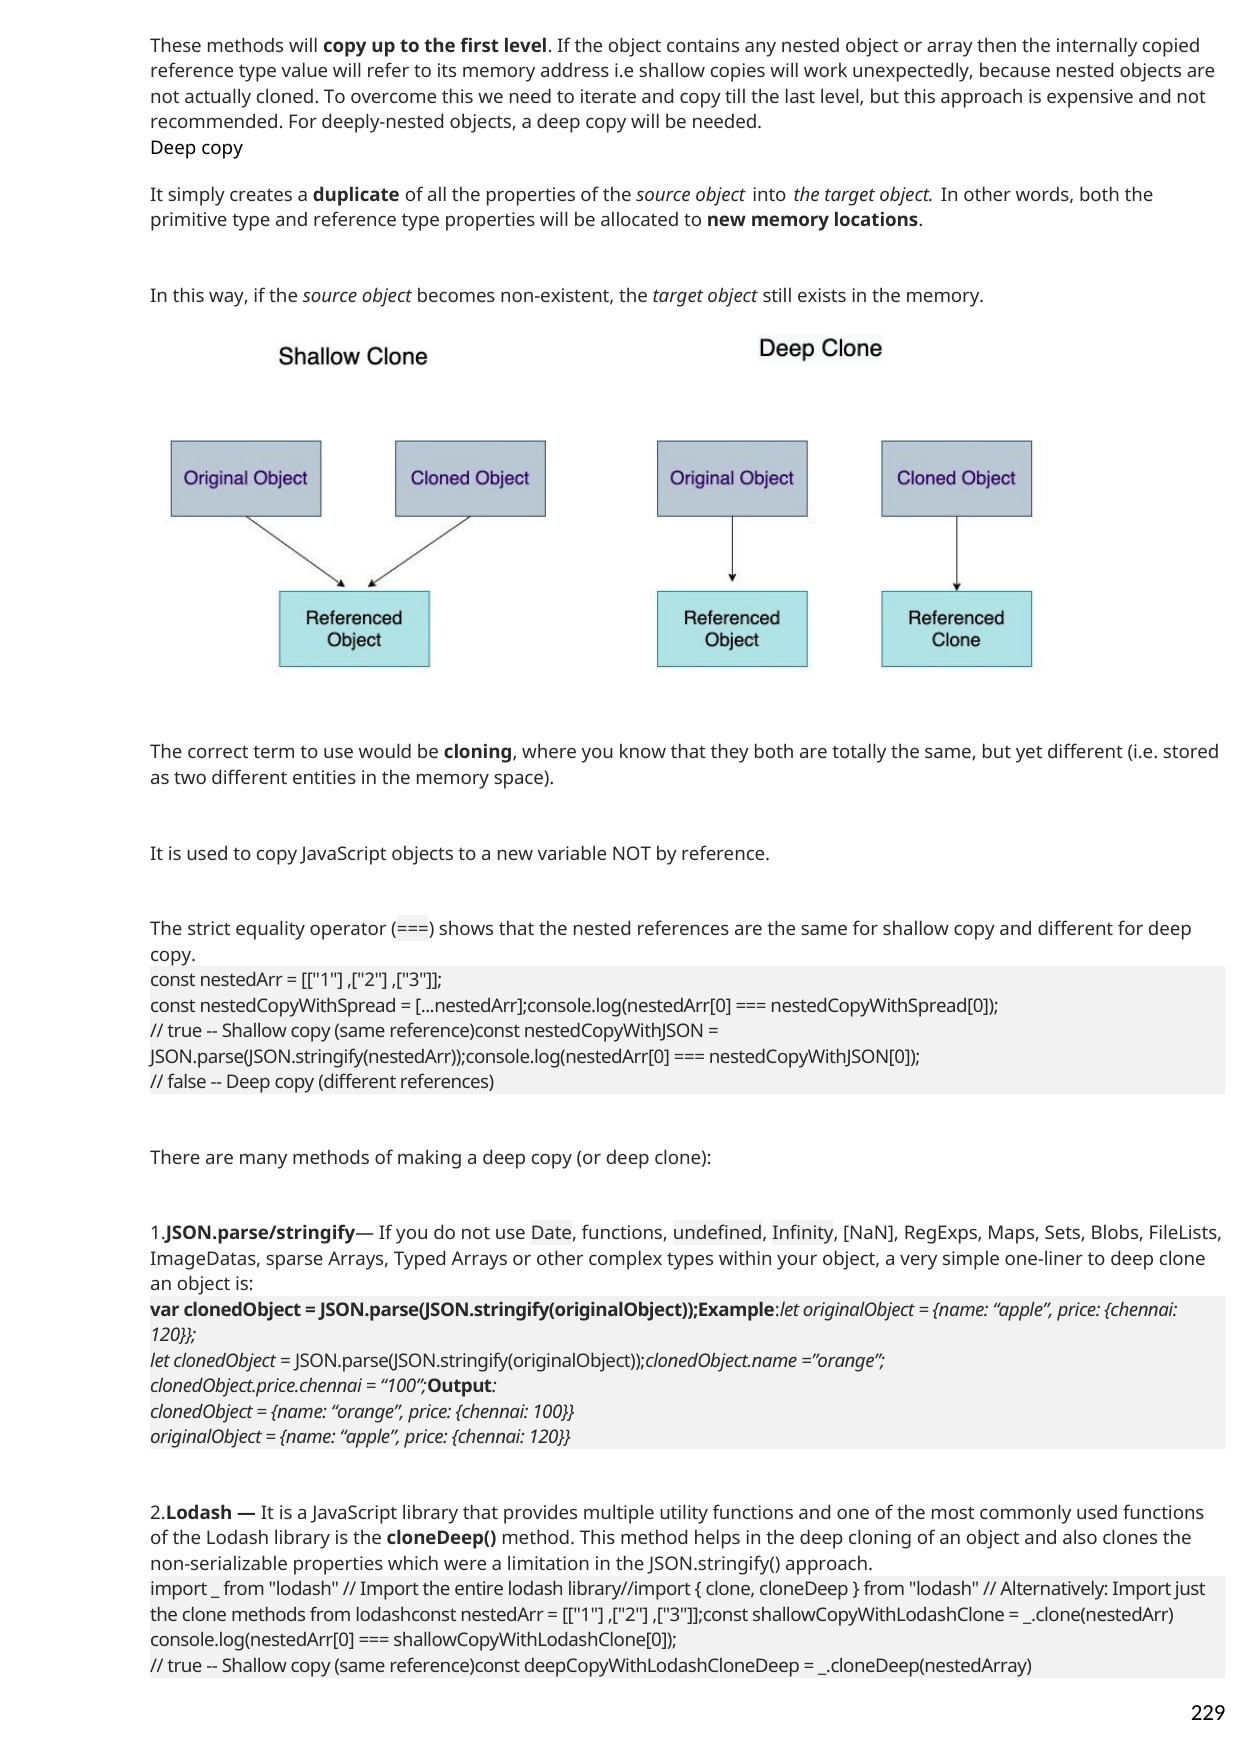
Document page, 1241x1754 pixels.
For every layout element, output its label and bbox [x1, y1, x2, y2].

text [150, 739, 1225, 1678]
picture [150, 307, 1054, 689]
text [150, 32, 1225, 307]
